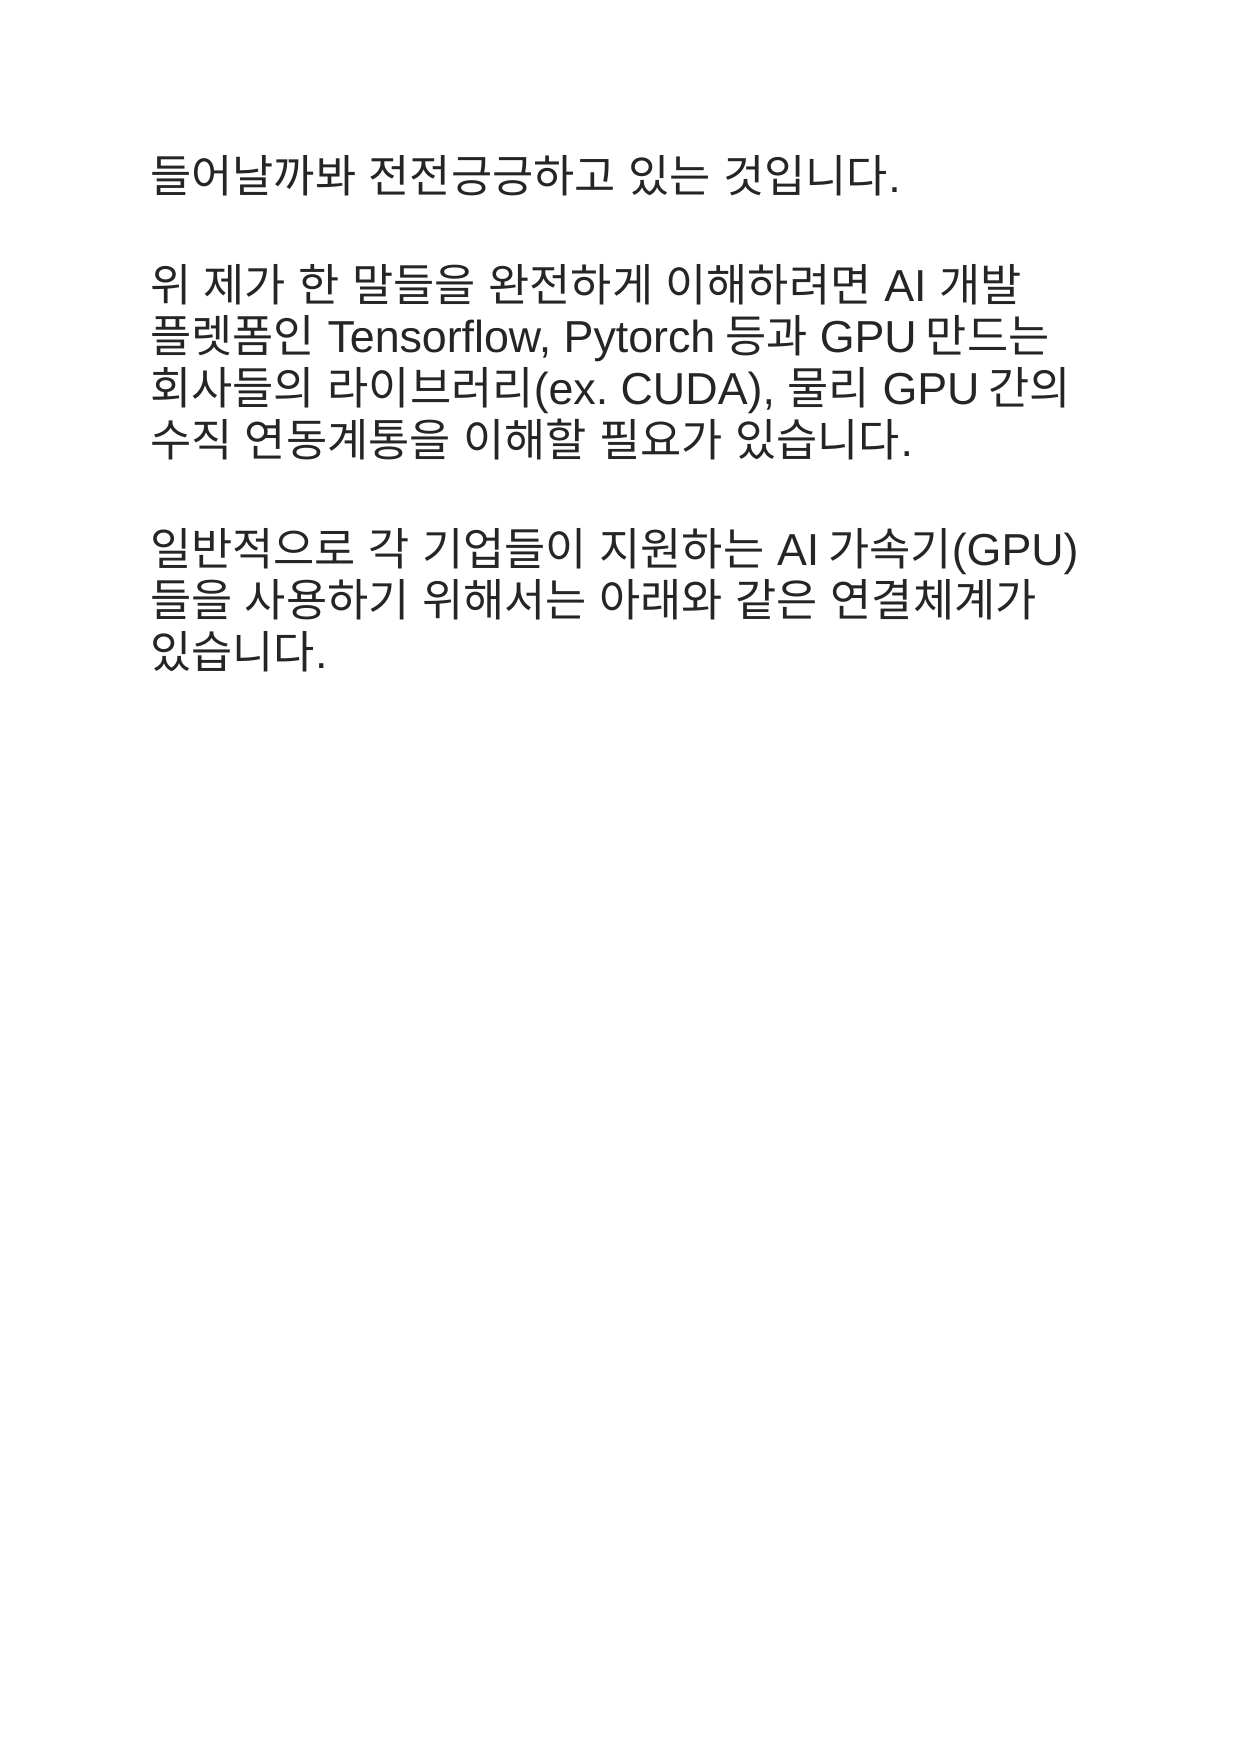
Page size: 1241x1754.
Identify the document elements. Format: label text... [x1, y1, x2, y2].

text 일반적으로 각 기업들이 지원하는 AI가속기(GPU)들을 사용하기 위해서는 아래와 같은 연결체계가 있습니다. [150, 472, 1090, 626]
text 위 제가 한 말들을 완전하게 이해하려면 AI 개발 플렛폼인 Tensorflow, Pytorch등과 GPU만드는 회사들의 라이브러리(ex. CUDA), 물리 GPU간의 수직 연동계통을 이해할 필요가 있습니다. [150, 208, 1090, 414]
